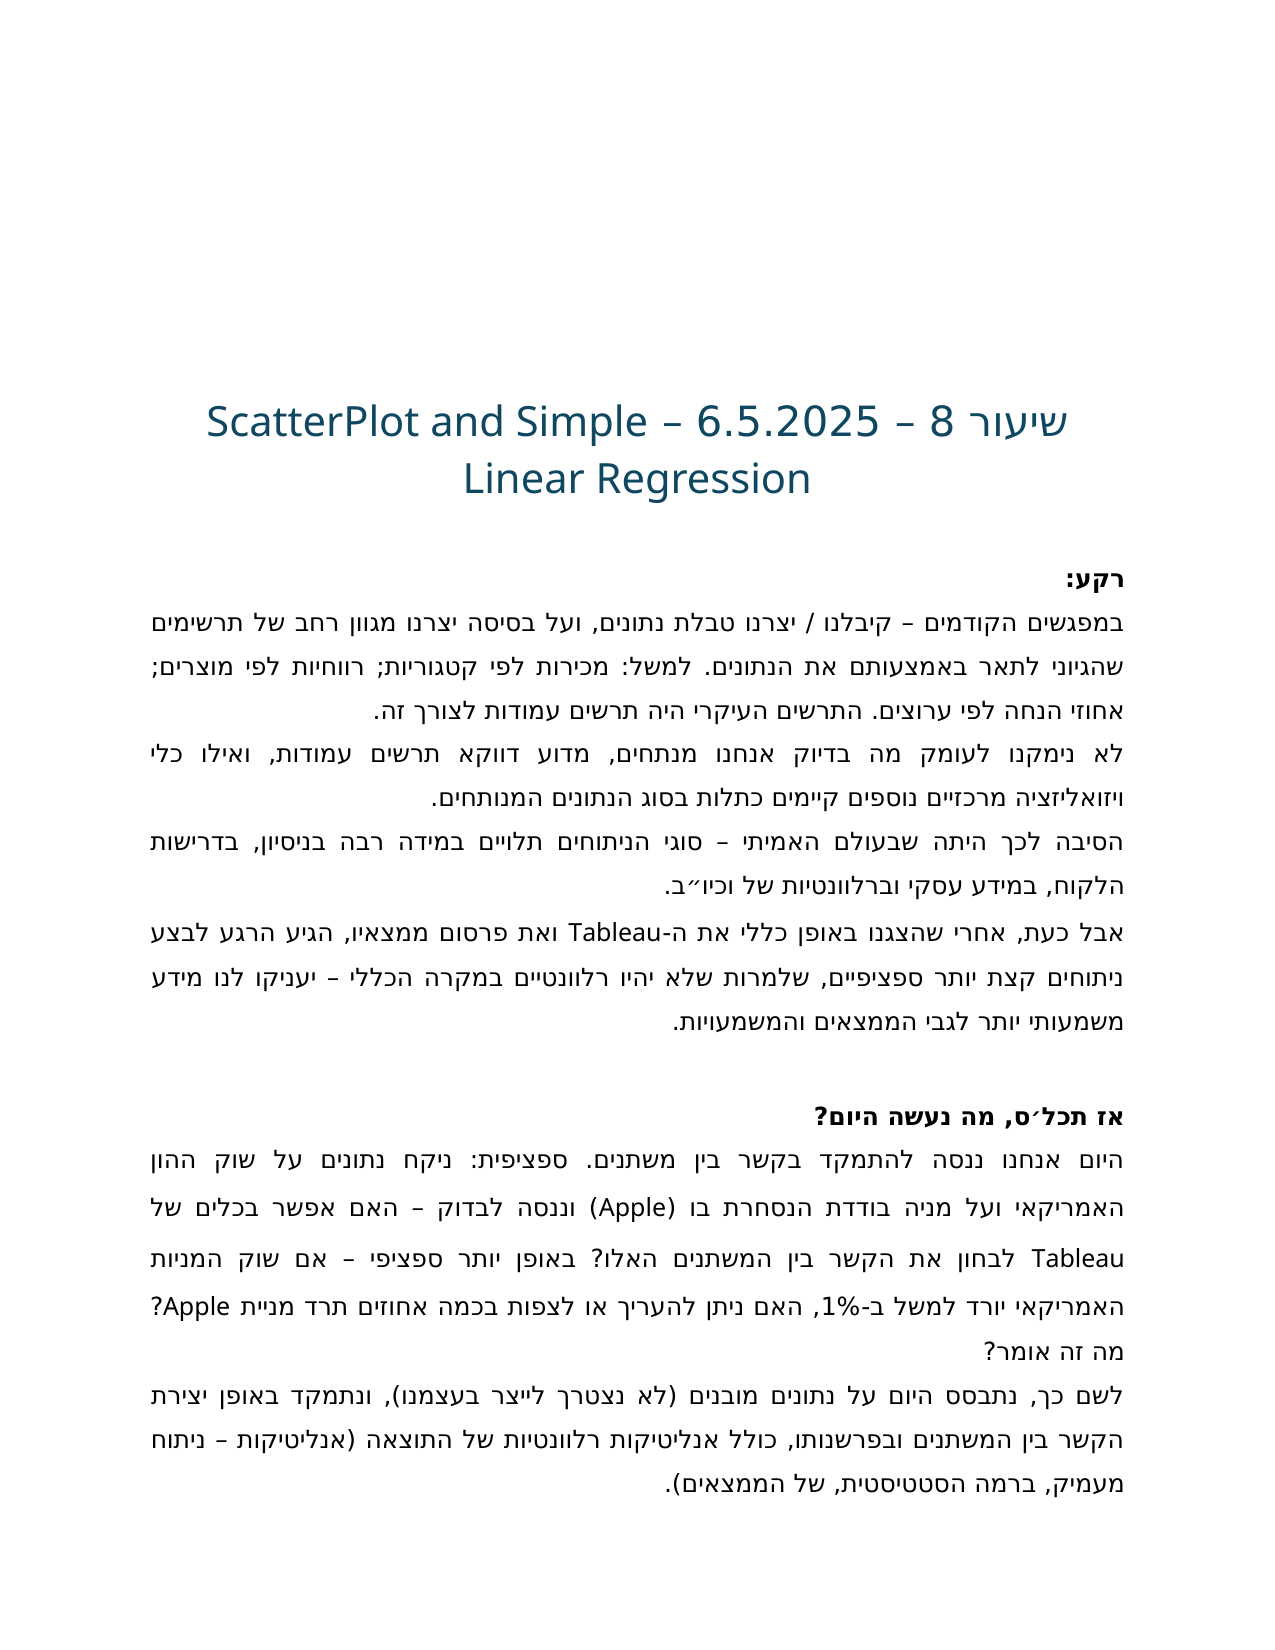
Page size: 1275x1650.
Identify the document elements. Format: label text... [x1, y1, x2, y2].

text לשם כך, נתבסס היום על נתונים מובנים (לא נצטרך לייצר בעצמנו), ונתמקד באופן יצירת הקשר בין המשתנים ובפרשנותו, כולל אנליטיקות רלוונטיות של התוצאה (אנליטיקות – ניתוח מעמיק, ברמה הסטטיסטית, של הממצאים). [150, 1381, 1125, 1498]
subtitle שיעור 8 – 6.5.2025 – ScatterPlot and Simple Linear Regression [150, 392, 1125, 505]
text אבל כעת, אחרי שהצגנו באופן כללי את ה-Tableau ואת פרסום ממצאיו, הגיע הרגע לבצע ניתוחים קצת יותר ספציפיים, שלמרות שלא יהיו רלוונטיים במקרה הכללי – יעניקו לנו מידע משמעותי יותר לגבי הממצאים והמשמעויות. [150, 914, 1125, 1036]
text היום אנחנו ננסה להתמקד בקשר בין משתנים. ספציפית: ניקח נתונים על שוק ההון האמריקאי ועל מניה בודדת הנסחרת בו (Apple) וננסה לבדוק – האם אפשר בכלים של Tableau לבחון את הקשר בין המשתנים האלו? באופן יותר ספציפי – אם שוק המניות האמריקאי יורד למשל ב-1%, האם ניתן להעריך או לצפות בכמה אחוזים תרד מניית Apple? מה זה אומר? [150, 1146, 1125, 1367]
text אז תכל׳ס, מה נעשה היום? [150, 1102, 1125, 1131]
text הסיבה לכך היתה שבעולם האמיתי – סוגי הניתוחים תלויים במידה רבה בניסיון, בדרישות הלקוח, במידע עסקי וברלוונטיות של וכיו״ב. [150, 827, 1125, 900]
text לא נימקנו לעומק מה בדיוק אנחנו מנתחים, מדוע דווקא תרשים עמודות, ואילו כלי ויזואליזציה מרכזיים נוספים קיימים כתלות בסוג הנתונים המנותחים. [150, 739, 1125, 812]
text במפגשים הקודמים – קיבלנו / יצרנו טבלת נתונים, ועל בסיסה יצרנו מגוון רחב של תרשימים שהגיוני לתאר באמצעותם את הנתונים. למשל: מכירות לפי קטגוריות; רווחיות לפי מוצרים; אחוזי הנחה לפי ערוצים. התרשים העיקרי היה תרשים עמודות לצורך זה. [150, 608, 1125, 725]
text רקע: [150, 564, 1125, 594]
